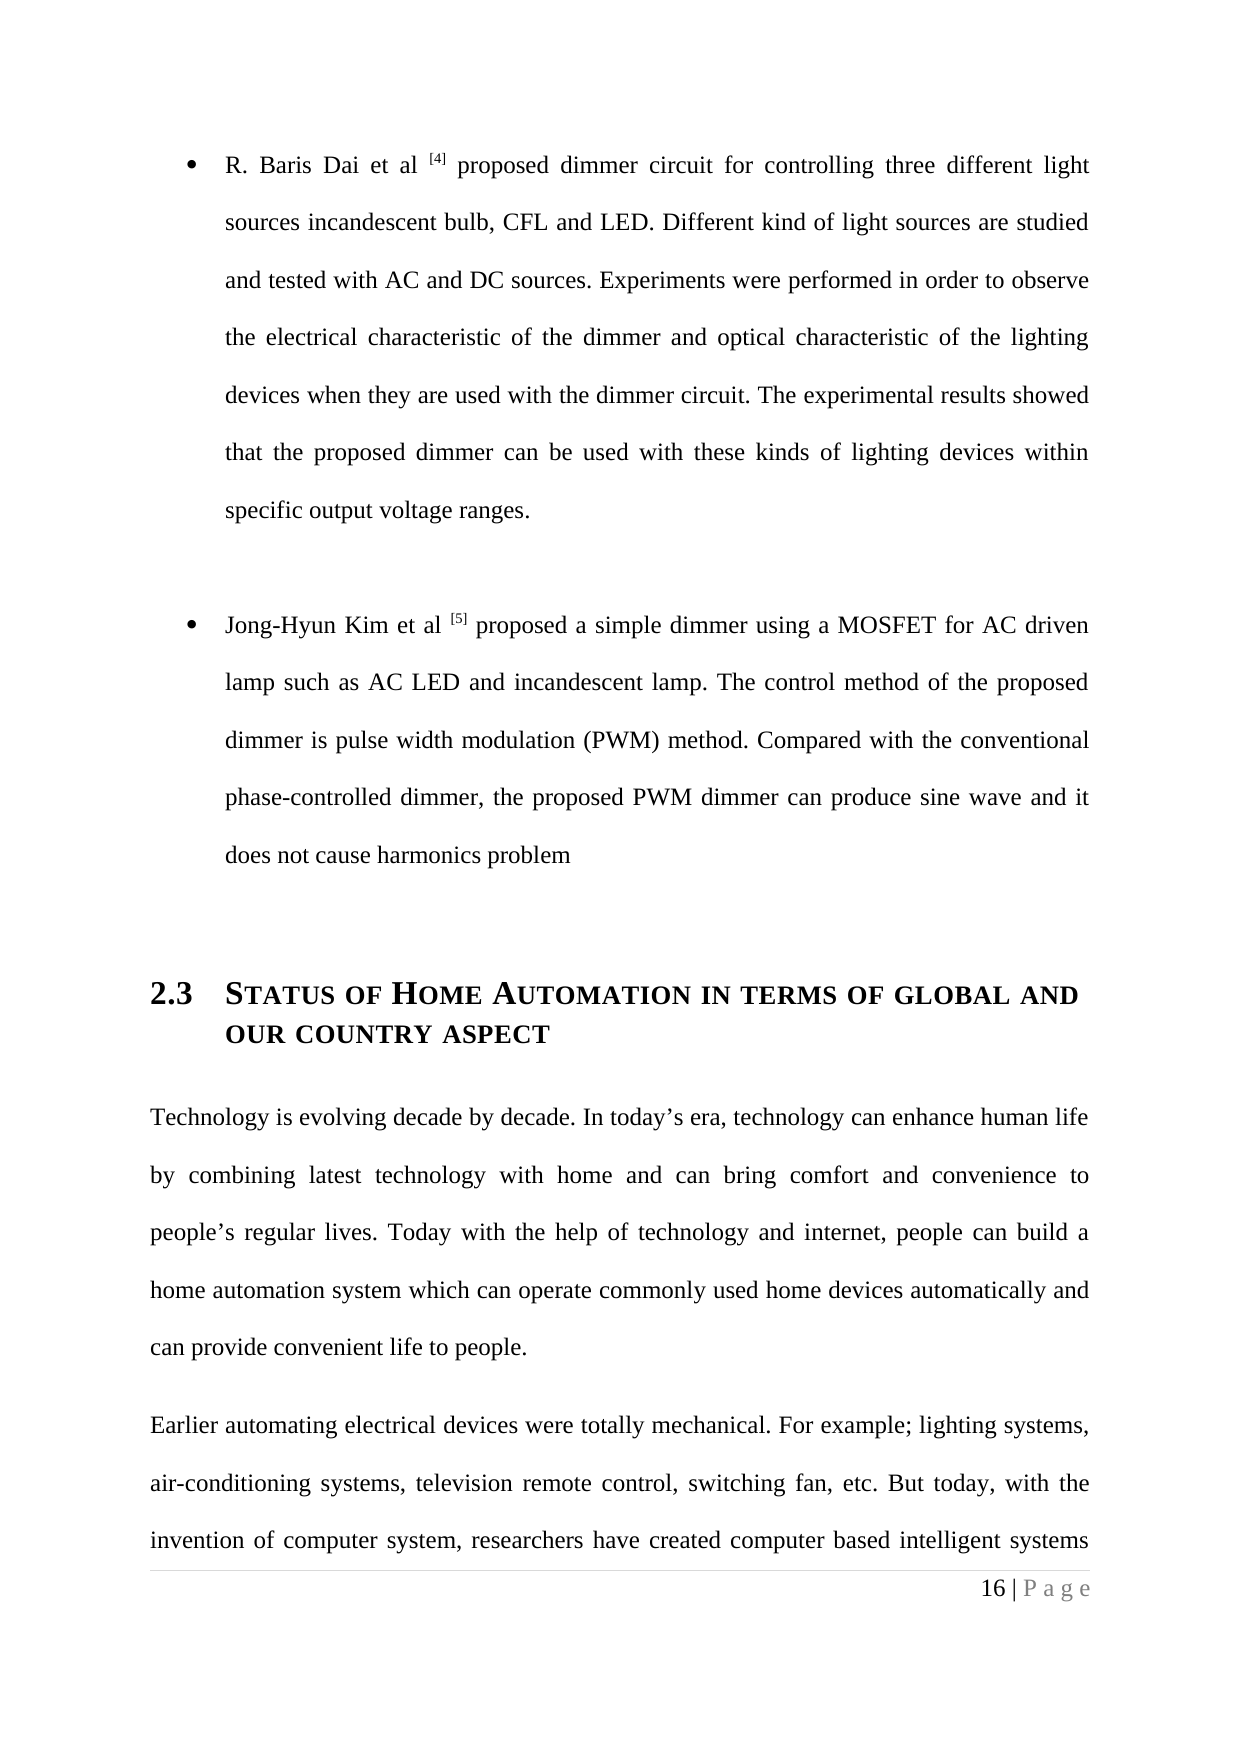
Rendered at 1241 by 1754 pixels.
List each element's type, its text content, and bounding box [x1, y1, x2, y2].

subtitle Status of Home Automation in terms of global and our country aspect [150, 973, 1090, 1050]
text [150, 1411, 1090, 1554]
list R. Baris Dai et al [4] proposed dimmer circuit for controlling three different light sources incandescent bulb, CFL and LED. Different kind of light sources are studied and tested with AC and DC sources. Experiments were performed in order to observe the electrical characteristic of the dimmer and optical characteristic of the lighting devices when they are used with the dimmer circuit. The experimental results showed that the proposed dimmer can be used with these kinds of lighting devices within specific output voltage ranges. [187, 150, 1090, 524]
list Jong-Hyun Kim et al [5] proposed a simple dimmer using a MOSFET for AC driven lamp such as AC LED and incandescent lamp. The control method of the proposed dimmer is pulse width modulation (PWM) method. Compared with the conventional phase-controlled dimmer, the proposed PWM dimmer can produce sine wave and it does not cause harmonics problem [187, 610, 1090, 869]
text Technology is evolving decade by decade. In today’s era, technology can enhance human life by combining latest technology with home and can bring comfort and convenience to people’s regular lives. Today with the help of technology and internet, people can build a home automation system which can operate commonly used home devices automatically and can provide convenient life to people. [150, 1102, 1090, 1361]
